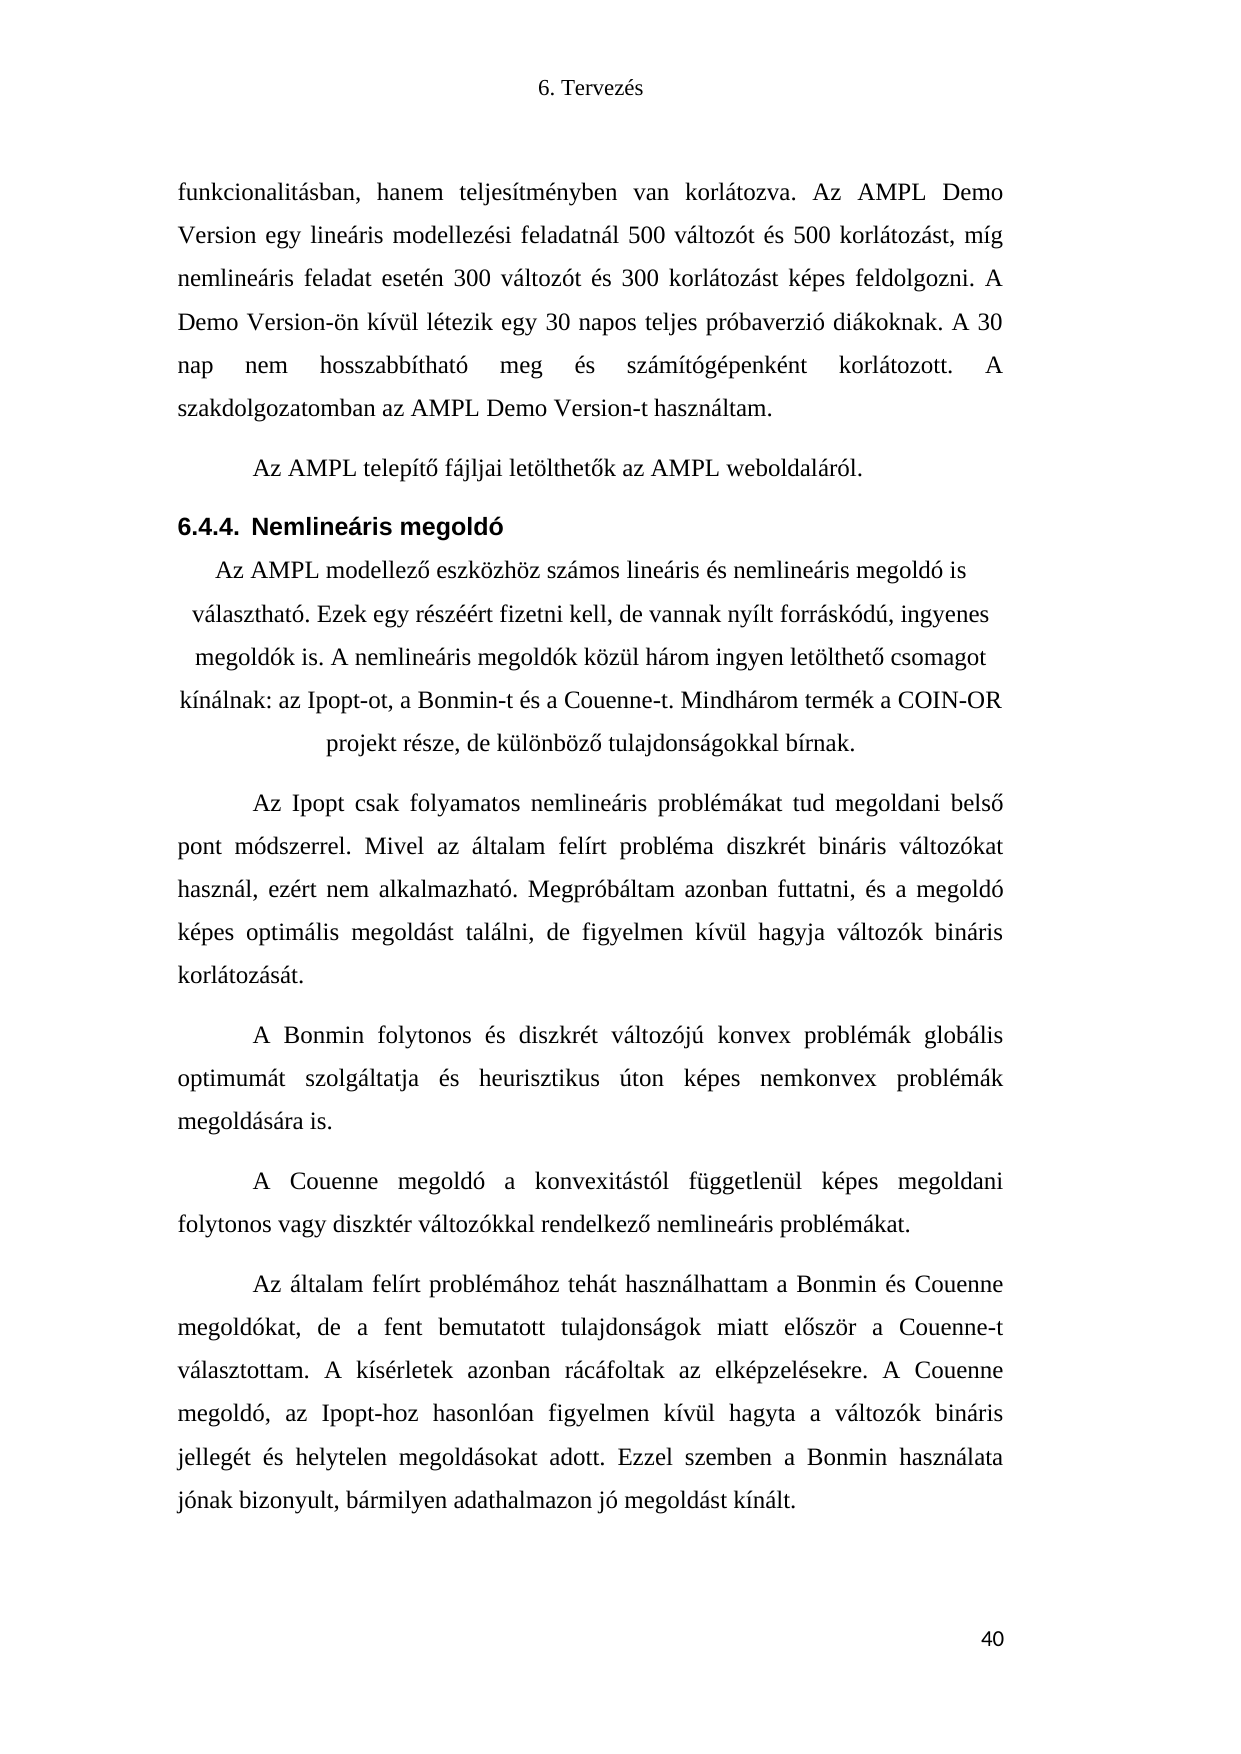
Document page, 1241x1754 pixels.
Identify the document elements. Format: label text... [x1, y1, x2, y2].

subtitle Nemlineáris megoldó [177, 512, 1004, 541]
text Az AMPL telepítő fájljai letölthetők az AMPL weboldaláról. [177, 453, 1004, 481]
text Az AMPL modellező eszközhöz számos lineáris és nemlineáris megoldó is választható. Ezek egy részéért fizetni kell, de vannak nyílt forráskódú, ingyenes megoldók is. A nemlineáris megoldók közül három ingyen letölthető csomagot kínálnak: az Ipopt-ot, a Bonmin-t és a Couenne-t. Mindhárom termék a COIN-OR projekt része, de különböző tulajdonságokkal bírnak. [177, 556, 1004, 757]
text A Bonmin folytonos és diszkrét változójú konvex problémák globális optimumát szolgáltatja és heurisztikus úton képes nemkonvex problémák megoldására is. [177, 1020, 1004, 1135]
text A Couenne megoldó a konvexitástól függetlenül képes megoldani folytonos vagy diszktér változókkal rendelkező nemlineáris problémákat. [177, 1166, 1004, 1238]
text Az Ipopt csak folyamatos nemlineáris problémákat tud megoldani belső pont módszerrel. Mivel az általam felírt probléma diszkrét bináris változókat használ, ezért nem alkalmazható. Megpróbáltam azonban futtatni, és a megoldó képes optimális megoldást találni, de figyelmen kívül hagyja változók bináris korlátozását. [177, 788, 1004, 989]
text Az általam felírt problémához tehát használhattam a Bonmin és Couenne megoldókat, de a fent bemutatott tulajdonságok miatt először a Couenne-t választottam. A kísérletek azonban rácáfoltak az elképzelésekre. A Couenne megoldó, az Ipopt-hoz hasonlóan figyelmen kívül hagyta a változók bináris jellegét és helytelen megoldásokat adott. Ezzel szemben a Bonmin használata jónak bizonyult, bármilyen adathalmazon jó megoldást kínált. [177, 1269, 1004, 1513]
